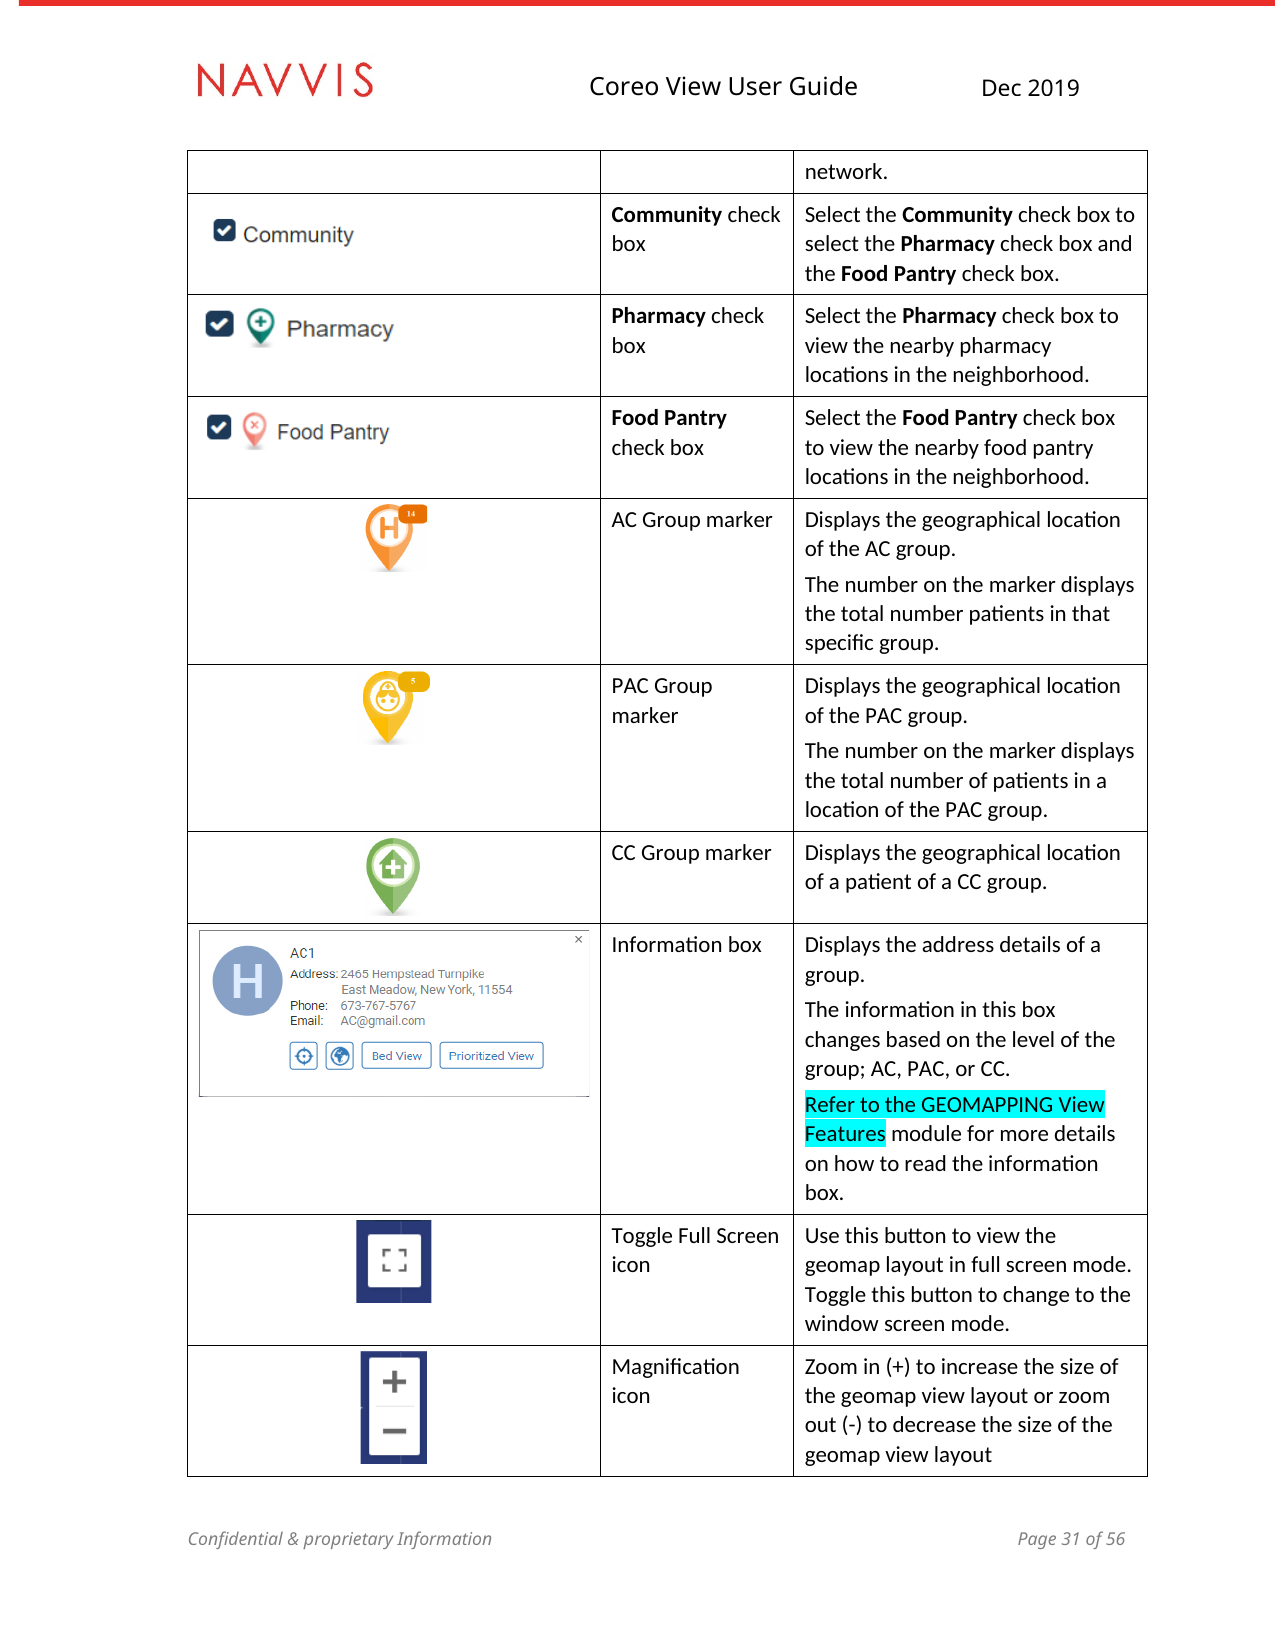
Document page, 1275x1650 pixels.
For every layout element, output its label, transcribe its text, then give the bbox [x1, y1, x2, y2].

table_cell [188, 397, 600, 497]
table_cell Select the Community check box to select the Pharmacy check box and the Food Pantry check box. [794, 194, 1147, 294]
table_cell Food Pantry check box [601, 397, 793, 497]
table_cell Displays the geographical location of the PAC group. The number on the marker displays the total number of patients in a location of the PAC group. [794, 665, 1147, 831]
table_cell Community check box [601, 194, 793, 294]
picture [198, 930, 590, 1097]
table_cell [188, 295, 600, 396]
table_cell [188, 924, 600, 1214]
table_cell Magnification icon [601, 1346, 793, 1476]
table_cell [188, 665, 600, 831]
table_cell CC Group marker [601, 832, 793, 923]
picture [360, 1351, 427, 1464]
picture [363, 837, 424, 916]
picture [198, 403, 401, 463]
table_cell Displays the address details of a group. The information in this box changes based on the level of the group; AC, PAC, or CC. Refer to the GEOMAPPING View Features module for more details on how to read the information box. [794, 924, 1147, 1214]
picture [357, 671, 430, 745]
picture [198, 301, 401, 354]
picture [360, 504, 428, 572]
table_cell [188, 151, 600, 193]
table_cell [188, 499, 600, 664]
table_cell PAC Group marker [601, 665, 793, 831]
table_cell [188, 1215, 600, 1344]
table_cell AC Group marker [601, 499, 793, 664]
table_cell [794, 151, 1147, 193]
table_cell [601, 151, 793, 193]
table_cell Select the Pharmacy check box to view the nearby pharmacy locations in the neighborhood. [794, 295, 1147, 396]
picture [187, 55, 383, 104]
table_cell Select the Food Pantry check box to view the nearby food pantry locations in the neighborhood. [794, 397, 1147, 497]
table_cell Use this button to view the geomap layout in full screen mode. Toggle this button to change to the window screen mode. [794, 1215, 1147, 1344]
table_cell [188, 194, 600, 294]
picture [198, 200, 363, 256]
table_cell [188, 832, 600, 923]
table_cell [188, 1346, 600, 1476]
table_cell Pharmacy check box [601, 295, 793, 396]
table_cell Displays the geographical location of the AC group. The number on the marker displays the total number patients in that specific group. [794, 499, 1147, 664]
table_cell Information box [601, 924, 793, 1214]
table_cell Displays the geographical location of a patient of a CC group. [794, 832, 1147, 923]
table_cell Zoom in (+) to increase the size of the geomap view layout or zoom out (-) to decrease the size of the geomap view layout [794, 1346, 1147, 1476]
table_cell Toggle Full Screen icon [601, 1215, 793, 1344]
picture [356, 1220, 432, 1303]
